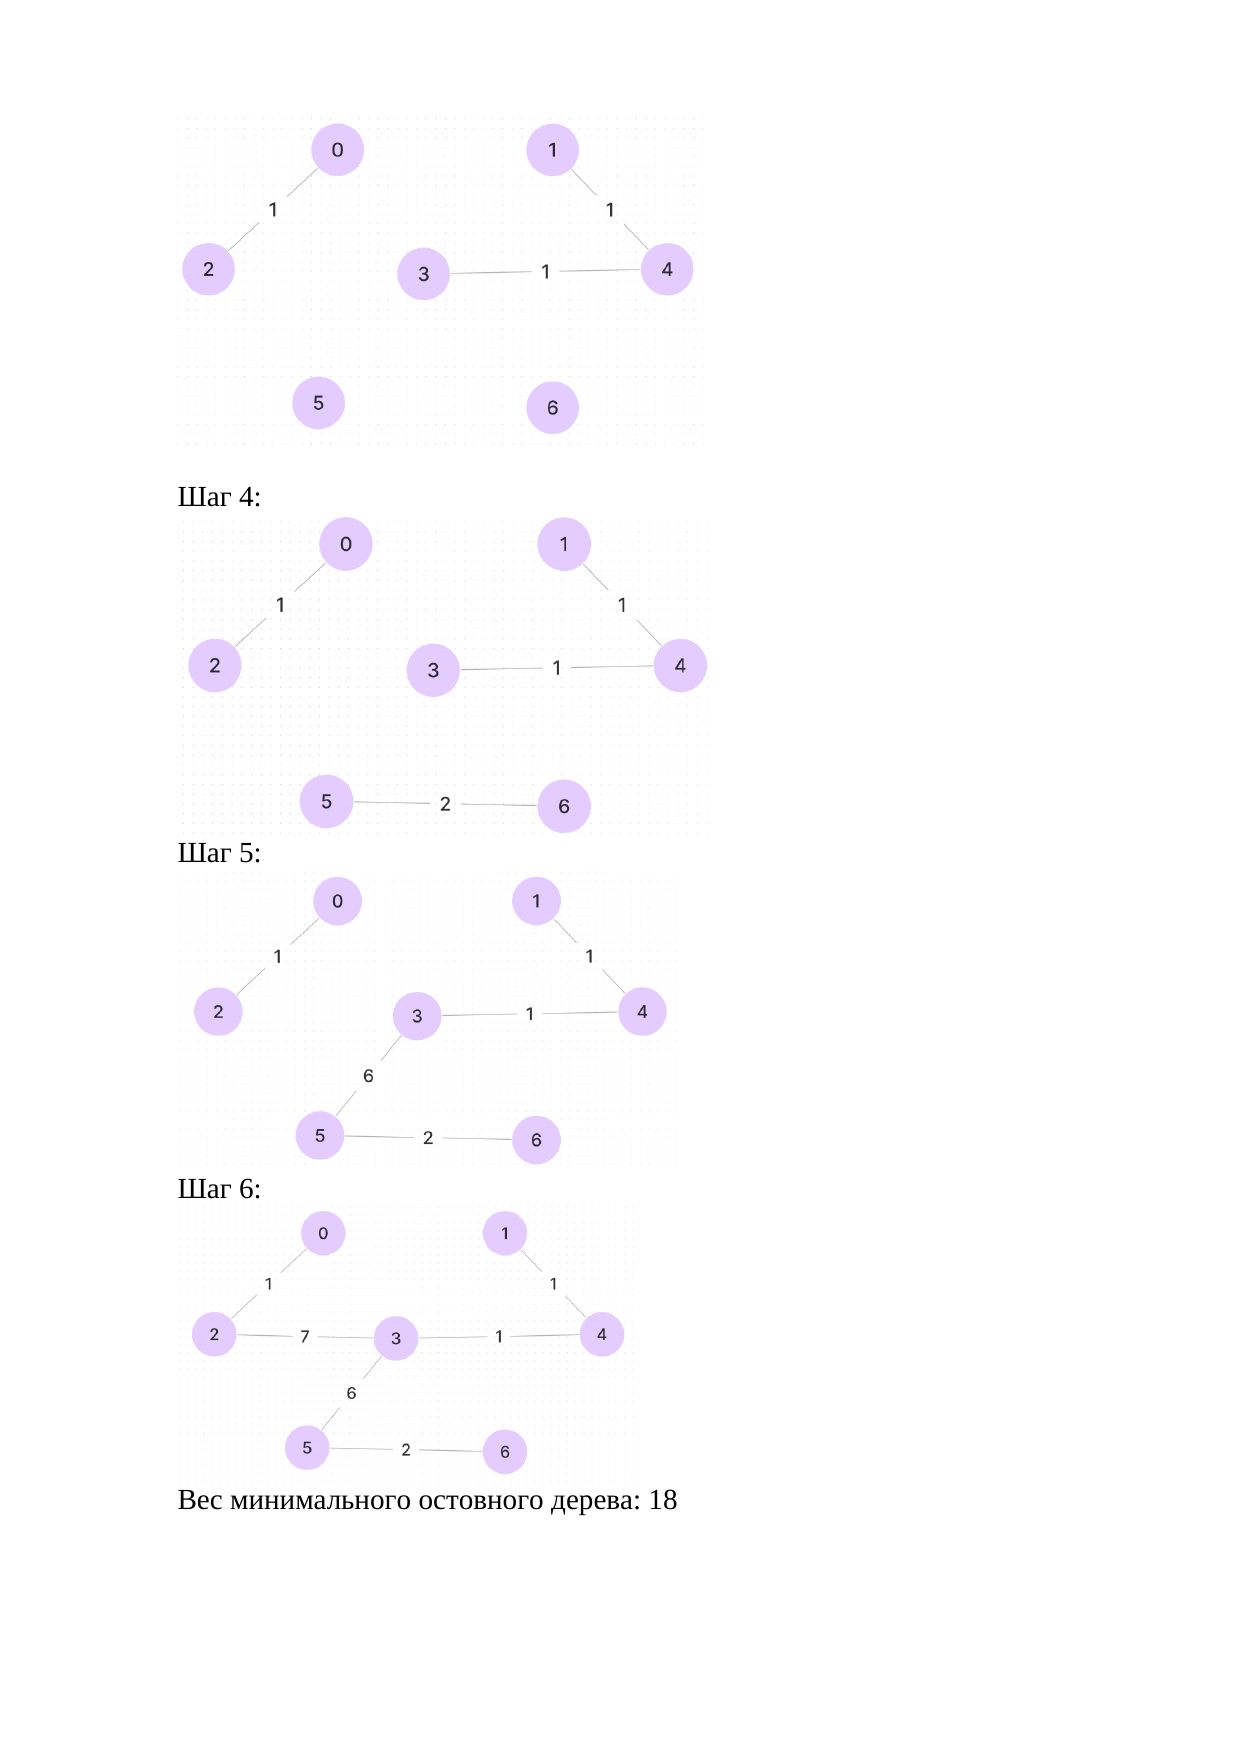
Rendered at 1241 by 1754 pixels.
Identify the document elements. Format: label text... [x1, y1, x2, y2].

picture [177, 118, 704, 446]
text Шаг 4: [177, 479, 1152, 513]
picture [177, 868, 683, 1172]
text Шаг 6: [177, 1172, 1152, 1205]
picture [177, 513, 713, 836]
picture [177, 1205, 634, 1483]
text Шаг 5: [177, 835, 1152, 869]
text Вес минимального остовного дерева: 18 [177, 1482, 1152, 1516]
